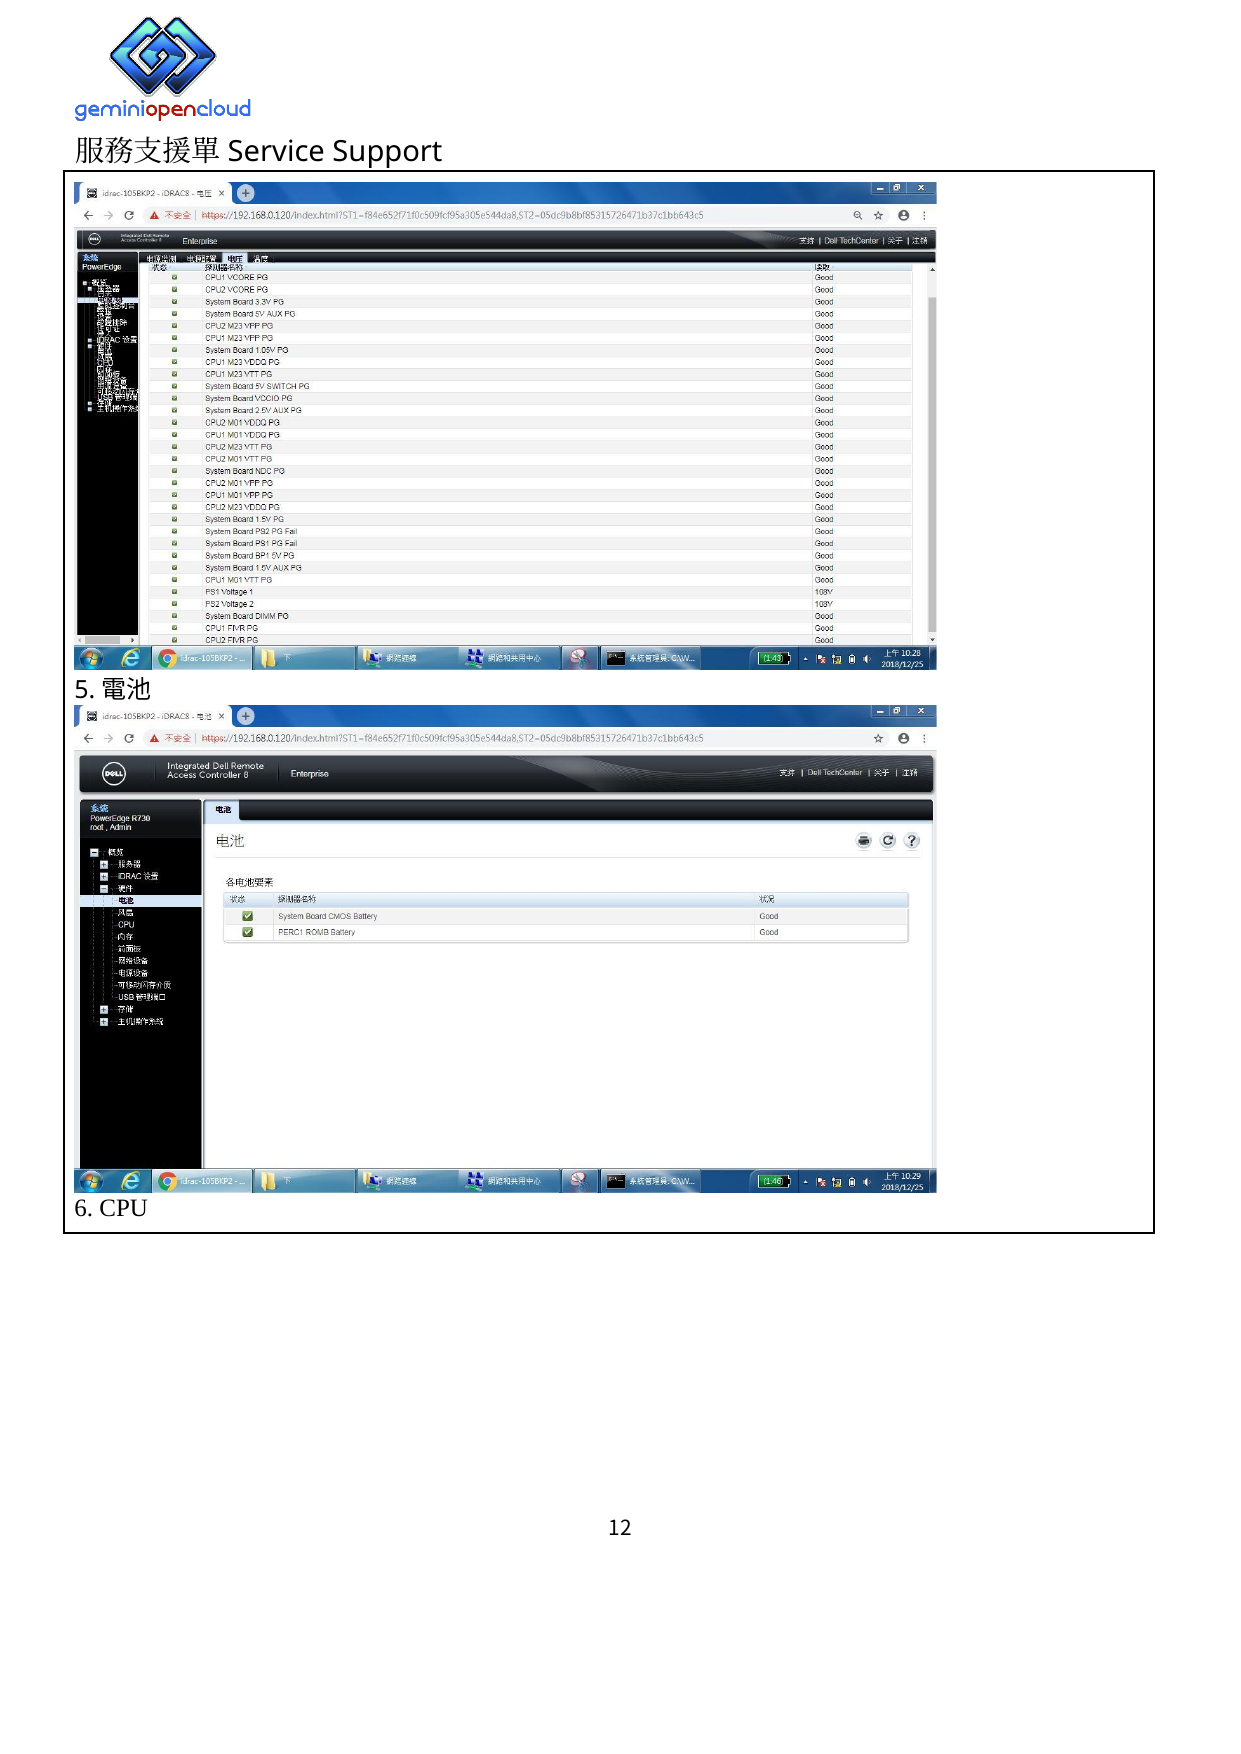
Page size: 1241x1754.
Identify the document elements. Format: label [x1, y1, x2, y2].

picture [74, 705, 937, 1193]
picture [74, 182, 937, 670]
picture [45, 9, 287, 125]
table_header [65, 172, 1153, 1232]
